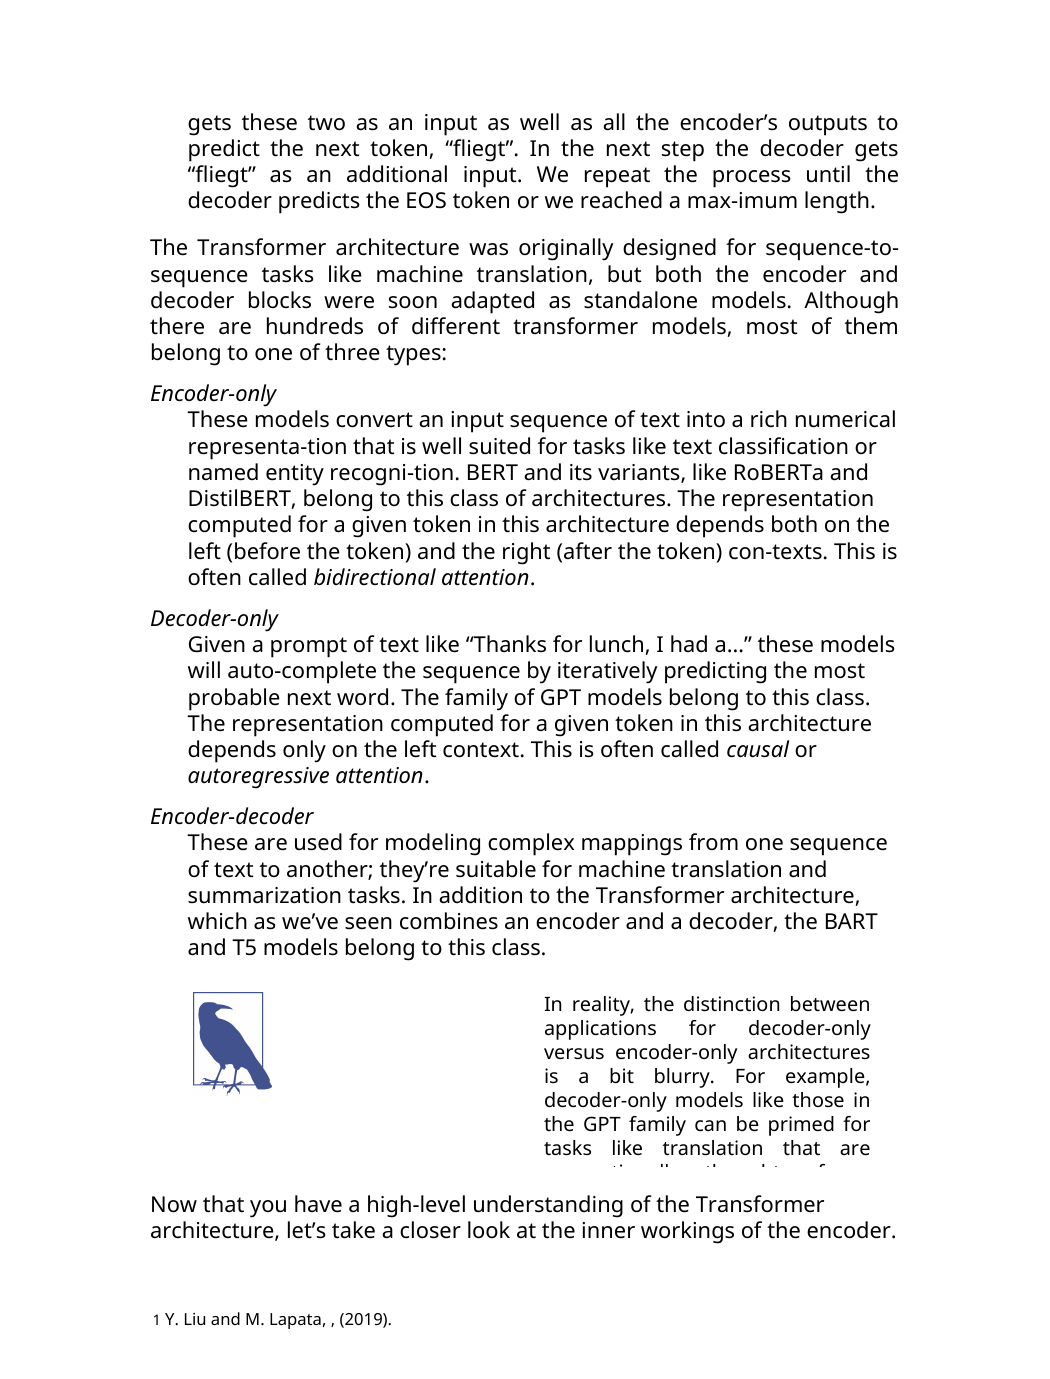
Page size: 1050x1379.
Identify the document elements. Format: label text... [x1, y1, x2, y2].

text 1 Y. Liu and M. Lapata, , (2019). [152, 1307, 902, 1330]
text gets these two as an input as well as all the encoder’s outputs to predict the next token, “fliegt”. In the next step the decoder gets “fliegt” as an additional input. We repeat the process until the decoder predicts the EOS token or we reached a max‐imum length. [187, 109, 900, 214]
text Now that you have a high-level understanding of the Transformer architecture, let’s take a closer look at the inner workings of the encoder. [150, 1191, 902, 1244]
text Encoder-decoder These are used for modeling complex mappings from one sequence of text to another; they’re suitable for machine translation and summarization tasks. In addition to the Transformer architecture, which as we’ve seen combines an encoder and a decoder, the BART and T5 models belong to this class. [150, 803, 902, 961]
table_header [155, 983, 532, 1166]
text Decoder-only Given a prompt of text like “Thanks for lunch, I had a…” these models will auto-complete the sequence by iteratively predicting the most probable next word. The family of GPT models belong to this class. The representation computed for a given token in this architecture depends only on the left context. This is often called causal or autoregressive attention. [150, 605, 902, 789]
text The Transformer architecture was originally designed for sequence-to-sequence tasks like machine translation, but both the encoder and decoder blocks were soon adapted as standalone models. Although there are hundreds of different transformer models, most of them belong to one of three types: [150, 235, 900, 366]
text Encoder-only These models convert an input sequence of text into a rich numerical representa‐tion that is well suited for tasks like text classification or named entity recogni‐tion. BERT and its variants, like RoBERTa and DistilBERT, belong to this class of architectures. The representation computed for a given token in this architecture depends both on the left (before the token) and the right (after the token) con‐texts. This is often called bidirectional attention. [150, 381, 902, 591]
table_header In reality, the distinction between applications for decoder-only versus encoder-only architectures is a bit blurry. For example, decoder-only models like those in the GPT family can be primed for tasks like translation that are conventionally thought of as sequence-to-sequence tasks. Similarly, encoder-only models like BERT can be applied to summarization tasks that are usually asso‐ciated with encoder-decoder or decoder-only models.1 [532, 983, 908, 1166]
picture [193, 992, 272, 1096]
